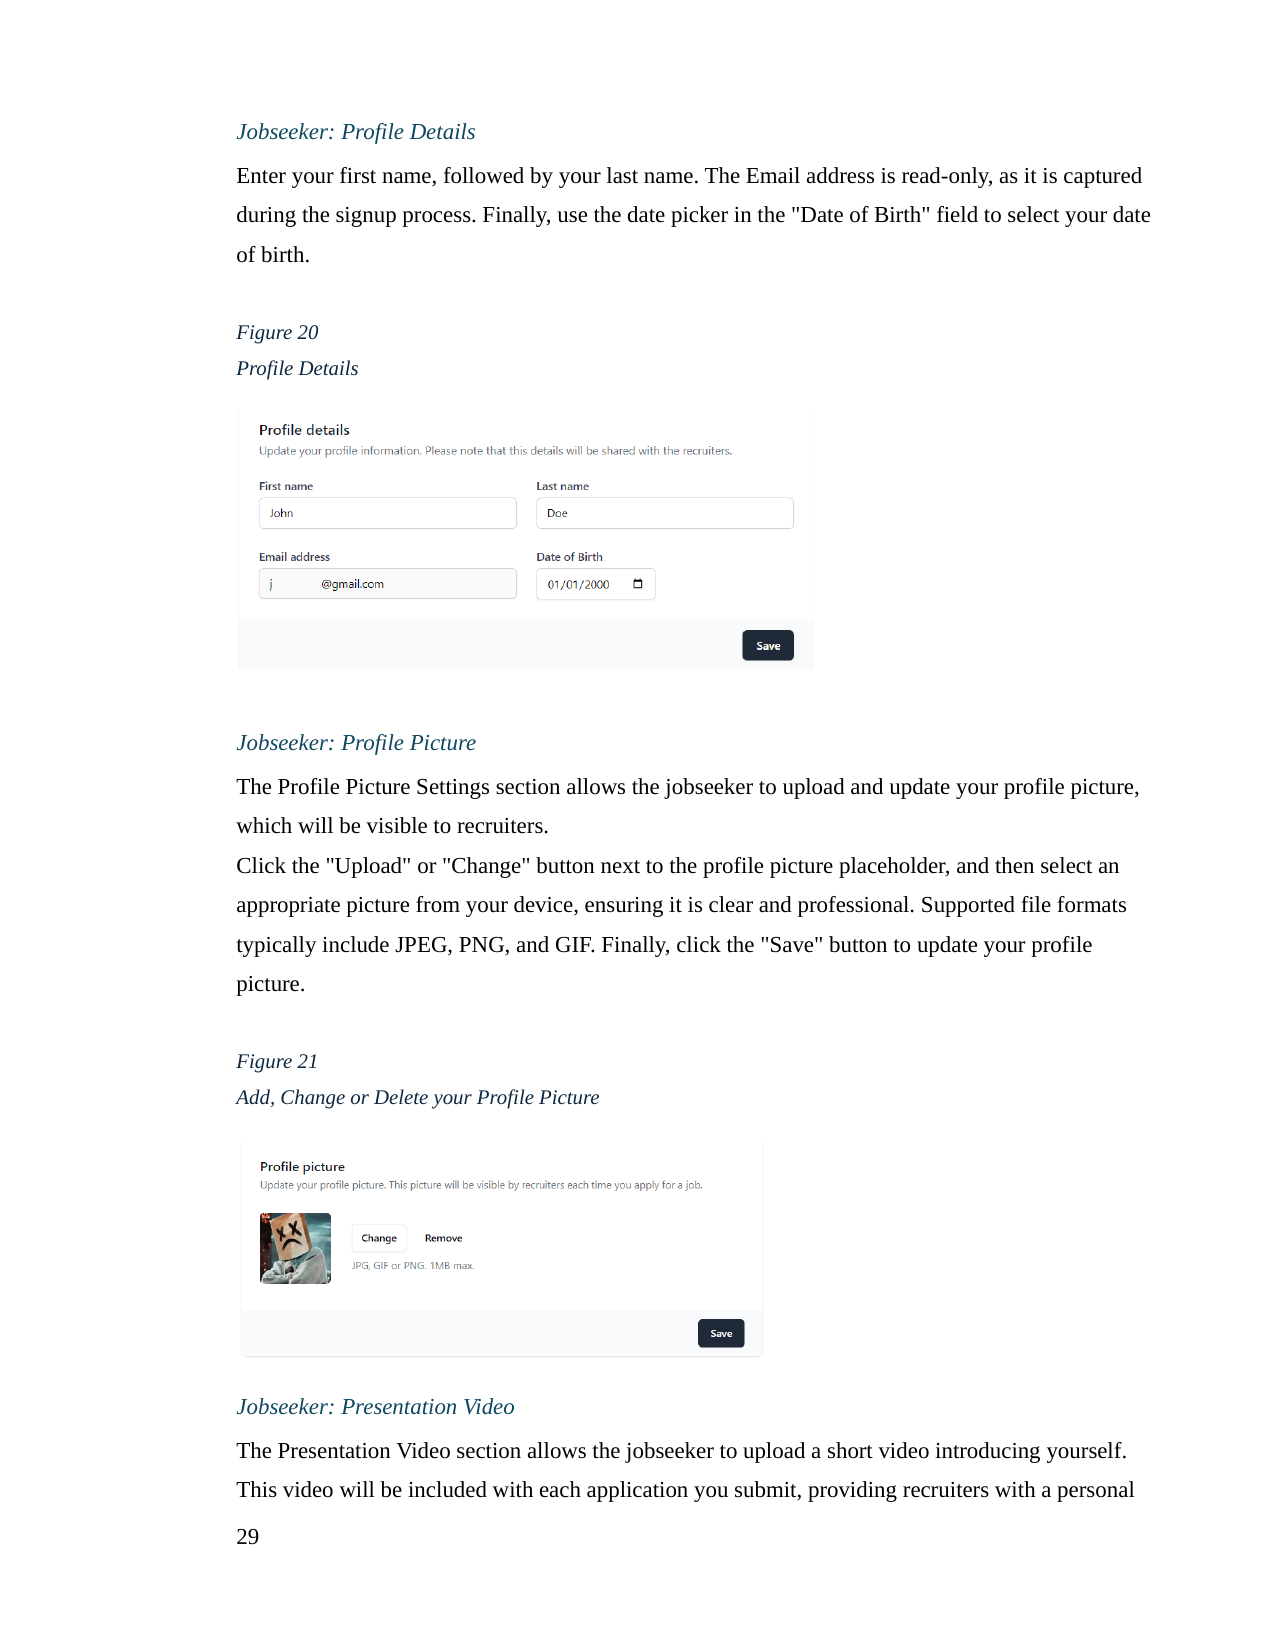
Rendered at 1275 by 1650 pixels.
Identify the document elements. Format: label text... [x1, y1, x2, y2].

subtitle Jobseeker: Presentation Video [236, 1393, 1157, 1419]
text Enter your first name, followed by your last name. The Email address is read-only, as it is captured during the signup process. Finally, use the date picker in the "Date of Birth" field to select your date of birth. [236, 162, 1157, 267]
text Figure 21 Add, Change or Delete your Profile Picture [236, 1049, 1157, 1109]
text Click the "Upload" or "Change" button next to the profile picture placeholder, and then select an appropriate picture from your device, ensuring it is clear and professional. Supported file formats typically include JPEG, PNG, and GIF. Finally, click the "Save" button to update your profile picture. [236, 852, 1157, 997]
text Figure 20 Profile Details [236, 320, 1157, 380]
text The Profile Picture Settings section allows the jobseeker to upload and update your profile picture, which will be visible to recruiters. [236, 773, 1157, 839]
picture [236, 1142, 766, 1359]
subtitle Jobseeker: Profile Picture [236, 729, 1157, 756]
picture [236, 412, 814, 669]
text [236, 1437, 1157, 1503]
subtitle Jobseeker: Profile Details [236, 118, 1157, 144]
